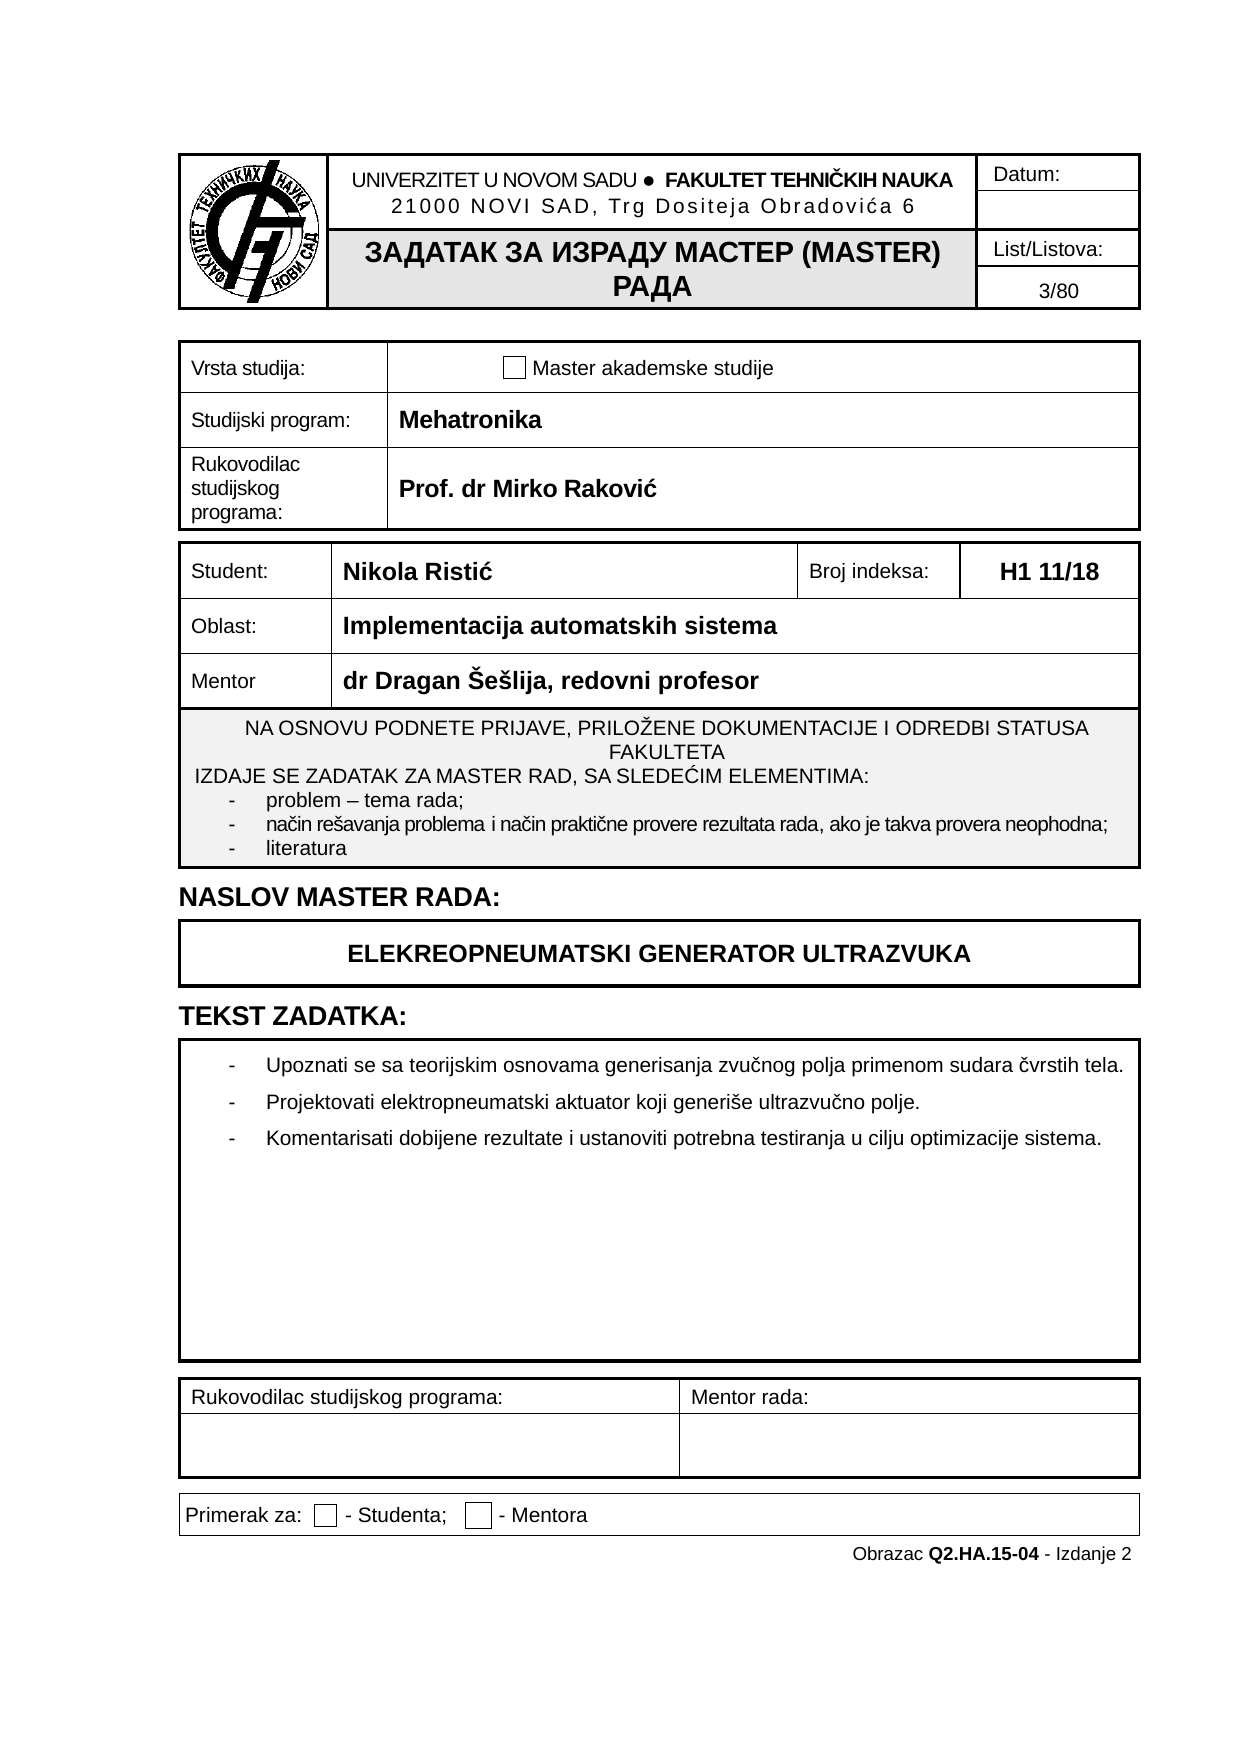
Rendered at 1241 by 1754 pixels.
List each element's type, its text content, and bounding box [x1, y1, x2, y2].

table_header Student: [181, 544, 331, 598]
table_cell Mentor [181, 654, 331, 707]
table_header Primerak za: - Studenta; - Mentora [180, 1494, 1139, 1535]
text Obrazac Q2.НА.15-04 - Izdanje 2 [800, 1542, 1132, 1564]
table_header Vrsta studija: [181, 343, 387, 392]
table_header Nikola Ristić [332, 544, 797, 598]
table_header Upoznati se sa teorijskim osnovama generisanja zvučnog polja primenom sudara čvrstih tela. Projektovati elektropneumatski aktuator koji generiše ultrazvučno polje. Komentarisati dobijene rezultate i ustanoviti potrebna testiranja u cilju optimizacije sistema. [181, 1041, 1138, 1359]
table_cell Mehatronika [388, 393, 1138, 447]
table_header UNIVERZITET U NOVOM SADU FAKULTET TEHNIČKIH NAUKA 21000 NOVI SAD, Trg Dositeja Obradovića 6 [329, 156, 975, 227]
table_cell ЗАДАТАК ЗА ИЗРАДУ МАСТЕР (MASTER) РАДА [329, 231, 975, 307]
table_cell NA OSNOVU PODNETE PRIJAVE, PRILOŽENE DOKUMENTACIJE I ODREDBI STATUSA FAKULTETA IZDAJE SE ZADATAK ZA MASTER RAD, SA SLEDEĆIM ELEMENTIMA: problem – tema rada; način rešavanja problema i način praktične provere rezultata rada, ako je takva provera neophodna; literatura [181, 710, 1138, 866]
table_cell 2/66 [978, 267, 1138, 307]
table_cell Rukovodilac studijskog programa: [181, 448, 387, 528]
table_cell [978, 191, 1138, 227]
table_header Mentor rada: [680, 1380, 1138, 1413]
table_cell Prof. dr Mirko Raković [388, 448, 1138, 528]
table_cell [181, 1414, 679, 1476]
table_header elekreopneumatski generator ultrazvuka [181, 922, 1138, 984]
table_cell Implementacija automatskih sistema [332, 599, 1138, 652]
table_header [181, 156, 326, 307]
table_header Master akademske studije [388, 343, 1138, 392]
table_header Datum: [978, 156, 1138, 190]
table_header Broj indeksa: [798, 544, 959, 598]
table_cell Oblast: [181, 599, 331, 652]
table_cell [680, 1414, 1138, 1476]
text NASLOV MASTER RADA: [150, 881, 1090, 912]
picture [189, 160, 319, 303]
table_cell Studijski program: [181, 393, 387, 447]
table_cell List/Listova: [978, 231, 1138, 265]
text TEKST ZADATKA: [150, 1000, 1090, 1031]
table_header Rukovodilac studijskog programa: [181, 1380, 679, 1413]
table_header H1 11/18 [961, 544, 1138, 598]
table_cell dr Dragan Šešlija, redovni profesor [332, 654, 1138, 707]
